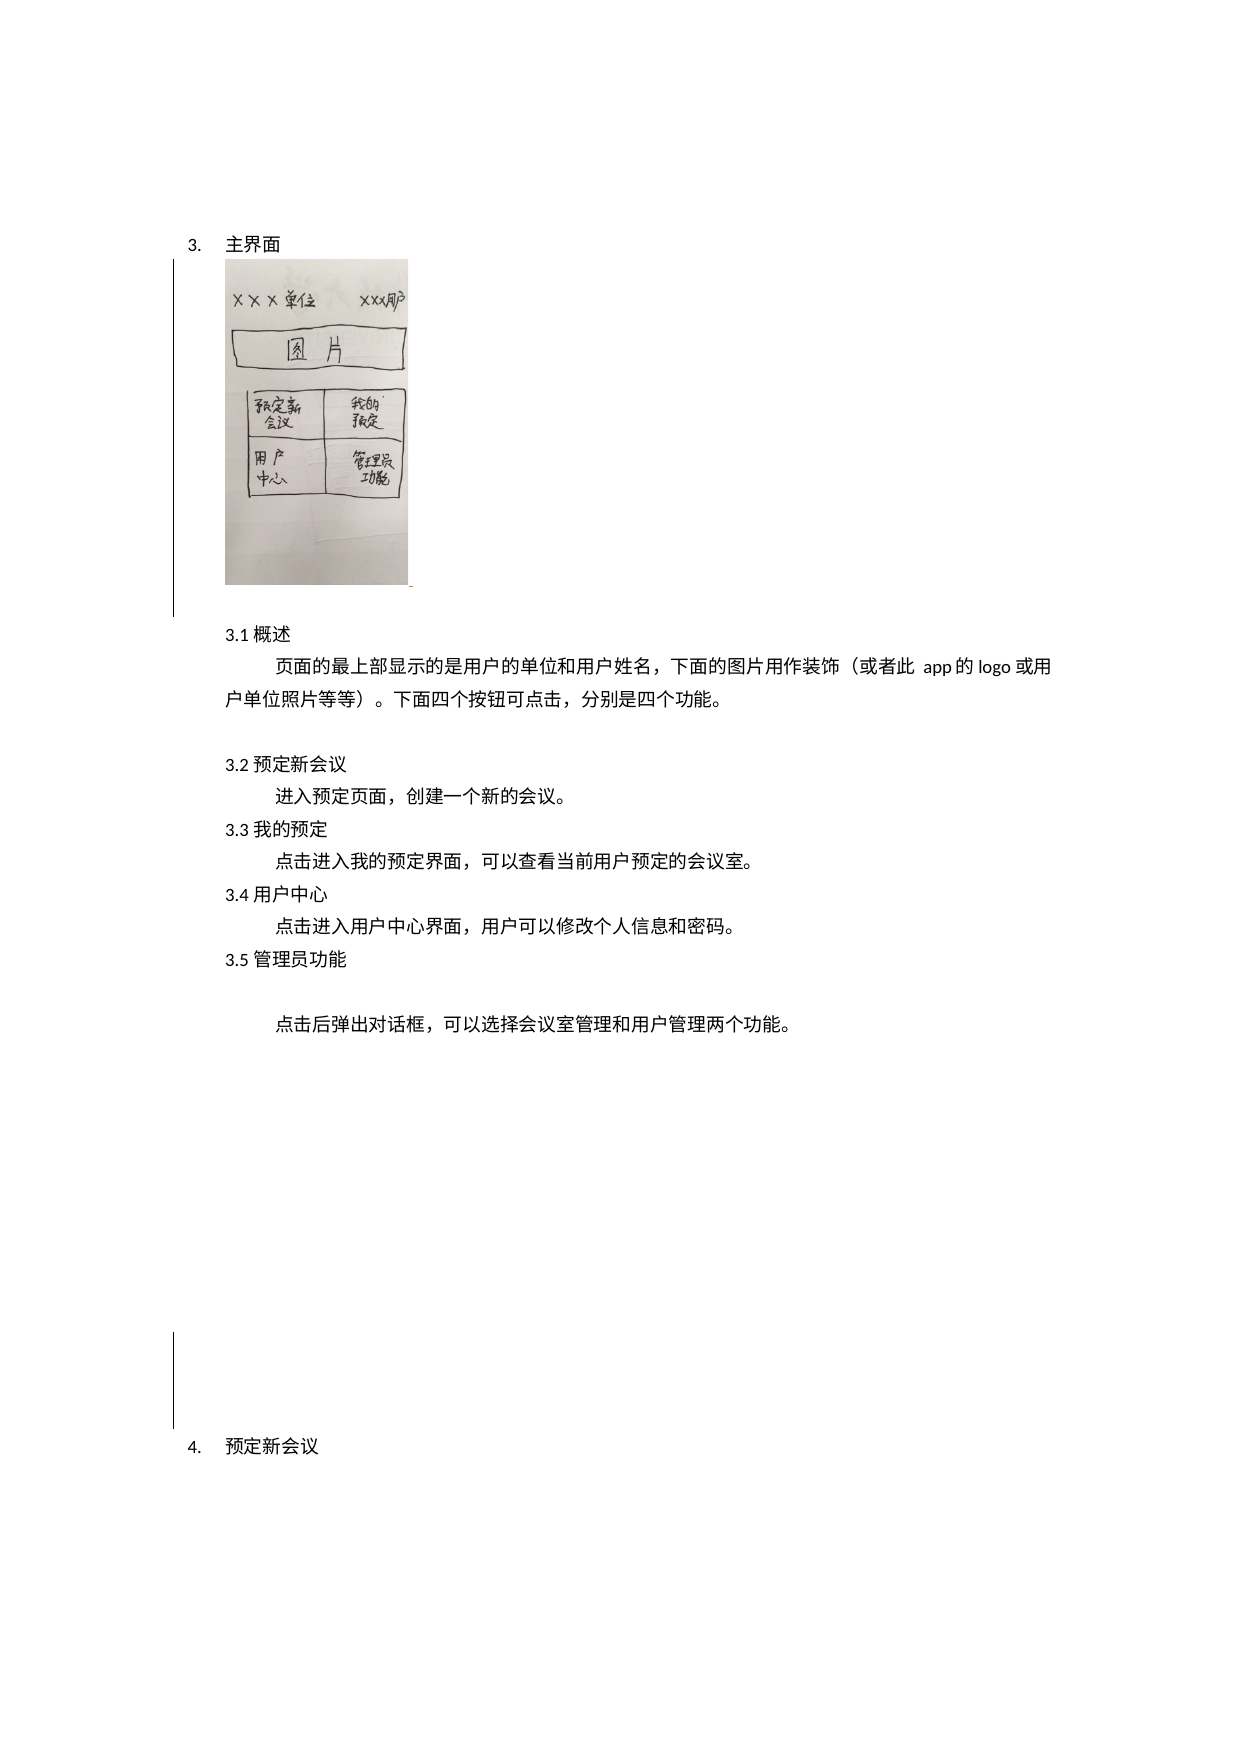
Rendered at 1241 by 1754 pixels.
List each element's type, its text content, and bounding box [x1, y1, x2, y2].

text 3.4 用户中心 [187, 877, 1053, 909]
list 3.2 预定新会议 [225, 747, 1053, 779]
list 页面的最上部显示的是用户的单位和用户姓名，下面的图片用作装饰（或者此app的logo或用户单位照片等等）。下面四个按钮可点击，分别是四个功能。 [225, 649, 1053, 714]
text 3.3 我的预定 [187, 812, 1053, 844]
list 预定新会议 [187, 1429, 1053, 1462]
list 主界面 [187, 227, 1053, 259]
list 3.1 概述 [225, 617, 1053, 649]
picture [225, 259, 409, 585]
text 点击后弹出对话框，可以选择会议室管理和用户管理两个功能。 [187, 1007, 1053, 1039]
text 点击进入用户中心界面，用户可以修改个人信息和密码。 [187, 909, 1053, 942]
text 3.5 管理员功能 [187, 942, 1053, 974]
list 进入预定页面，创建一个新的会议。 [225, 779, 1053, 812]
text 点击进入我的预定界面，可以查看当前用户预定的会议室。 [187, 844, 1053, 877]
